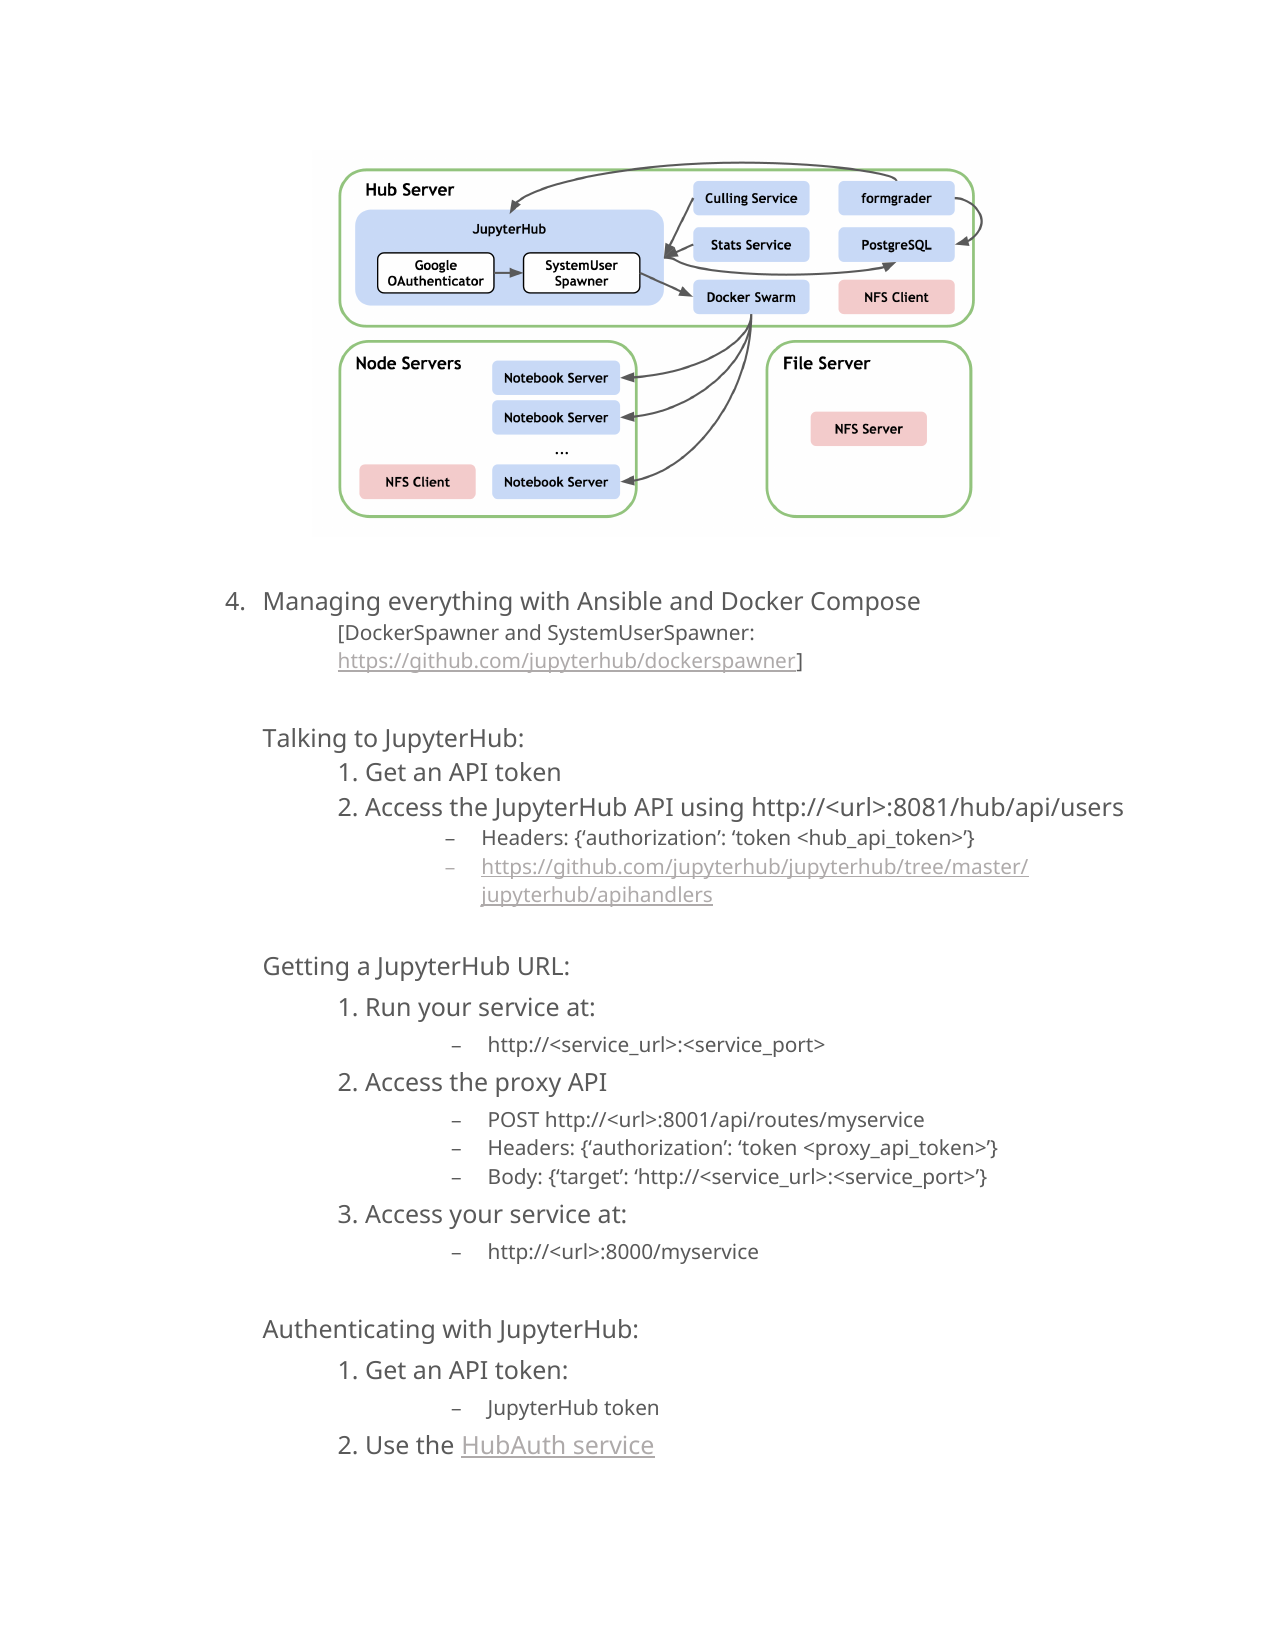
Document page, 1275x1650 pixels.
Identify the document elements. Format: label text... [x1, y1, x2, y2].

list Headers: {‘authorization’: ‘token <proxy_api_token>’} [450, 1133, 1125, 1162]
list Managing everything with Ansible and Docker Compose [225, 583, 1125, 618]
picture [312, 150, 1001, 537]
text Authenticating with JupyterHub: [187, 1312, 1125, 1346]
list https://github.com/jupyterhub/dockerspawner] [262, 646, 1125, 674]
list Talking to JupyterHub: [262, 721, 1125, 755]
list POST http://<url>:8001/api/routes/myservice [450, 1105, 1125, 1133]
text 2. Access the proxy API [262, 1064, 1125, 1098]
text 2. Use the HubAuth service [262, 1427, 1125, 1462]
text Getting a JupyterHub URL: [187, 949, 1125, 983]
list 2. Access the JupyterHub API using http://<url>:8081/hub/api/users [262, 789, 1125, 823]
list http://<service_url>:<service_port> [450, 1030, 1125, 1058]
text 3. Access your service at: [262, 1197, 1125, 1231]
text 1. Run your service at: [262, 989, 1125, 1023]
list Body: {‘target’: ‘http://<service_url>:<service_port>’} [450, 1162, 1125, 1190]
list Headers: {‘authorization’: ‘token <hub_api_token>’} [444, 823, 1125, 852]
list JupyterHub token [450, 1393, 1125, 1421]
text 1. Get an API token: [262, 1352, 1125, 1386]
list http://<url>:8000/myservice [450, 1237, 1125, 1266]
list https://github.com/jupyterhub/jupyterhub/tree/master/jupyterhub/apihandlers [444, 852, 1125, 909]
list 1. Get an API token [262, 755, 1125, 789]
list [DockerSpawner and SystemUserSpawner: [262, 618, 1125, 646]
